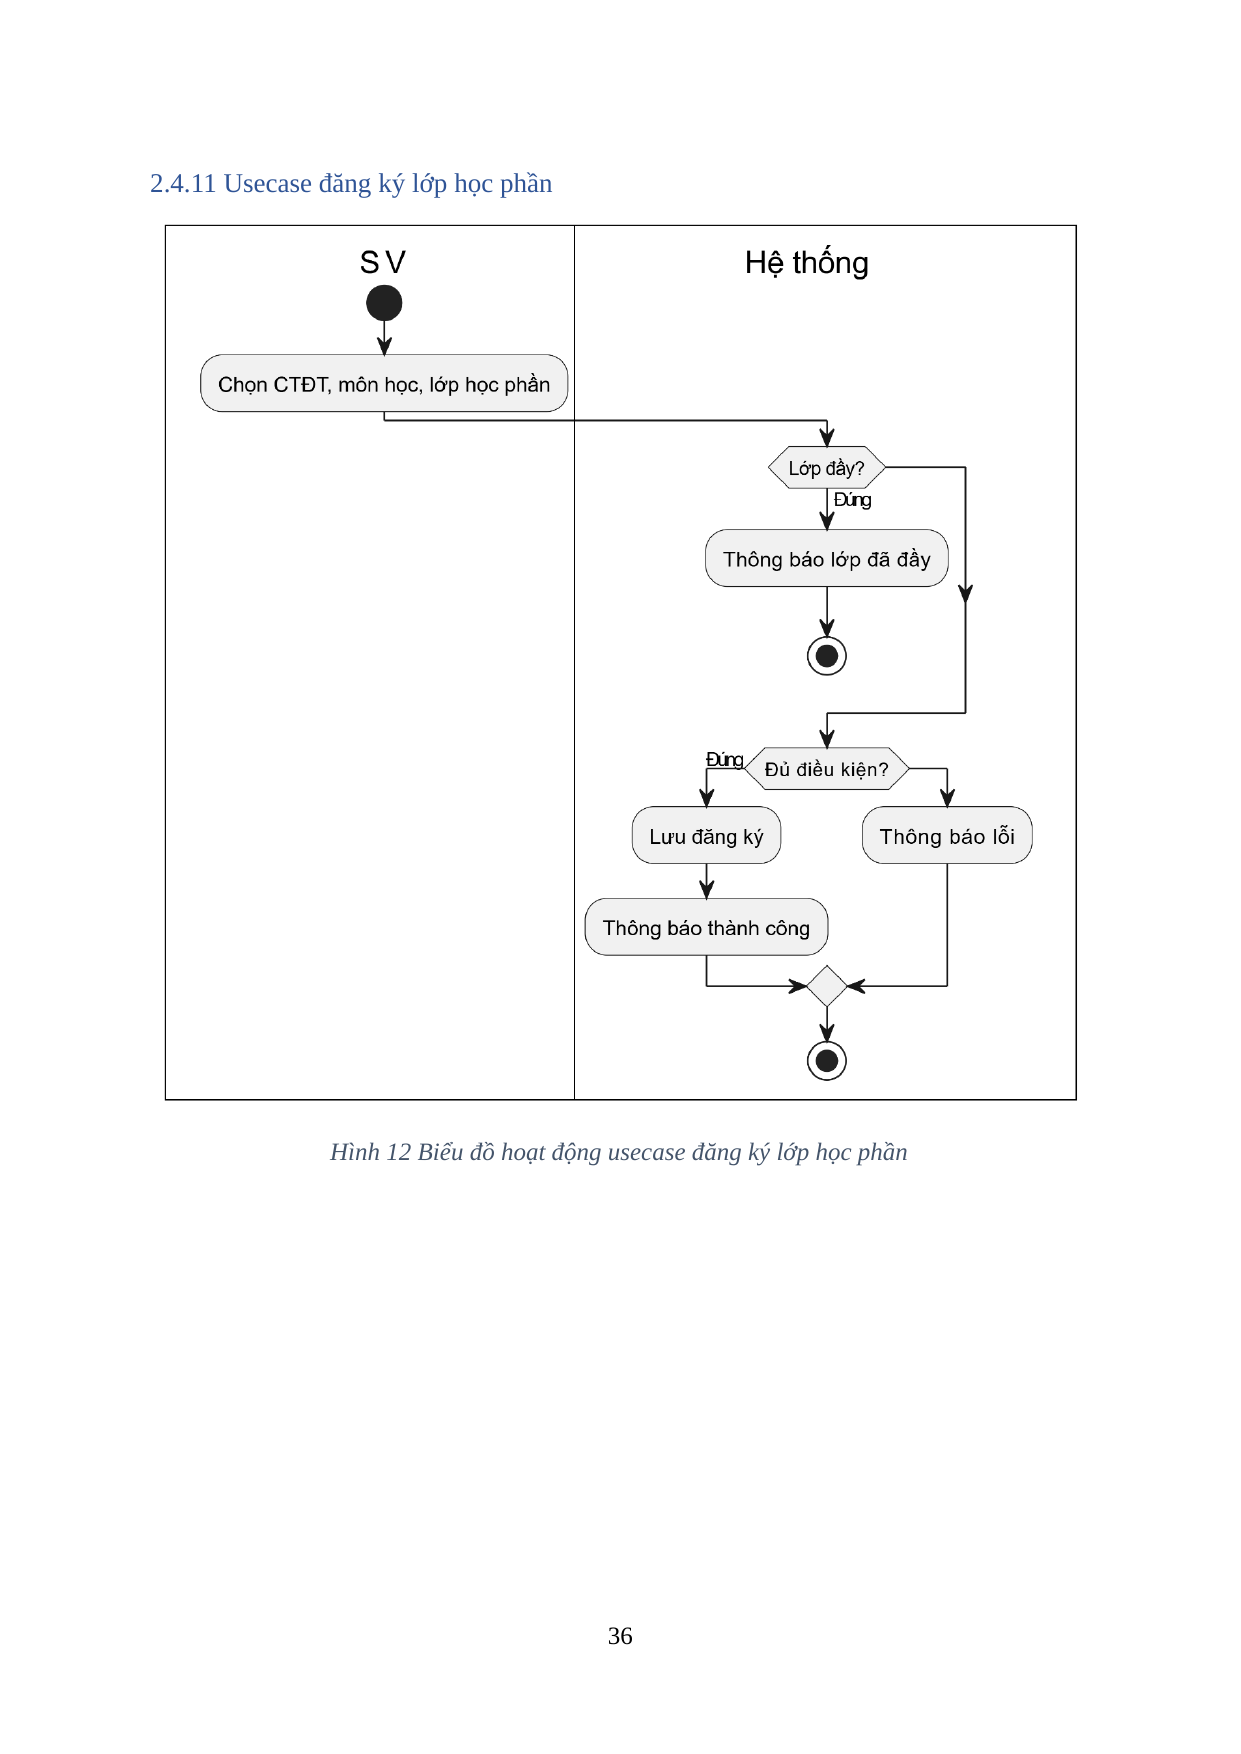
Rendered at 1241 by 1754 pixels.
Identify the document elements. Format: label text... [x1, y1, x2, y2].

subtitle 2.4.11 Usecase đăng ký lớp học phần [150, 167, 1090, 198]
text Hình 12 Biểu đồ hoạt động usecase đăng ký lớp học phần [150, 1137, 1090, 1165]
picture [150, 210, 1091, 1116]
